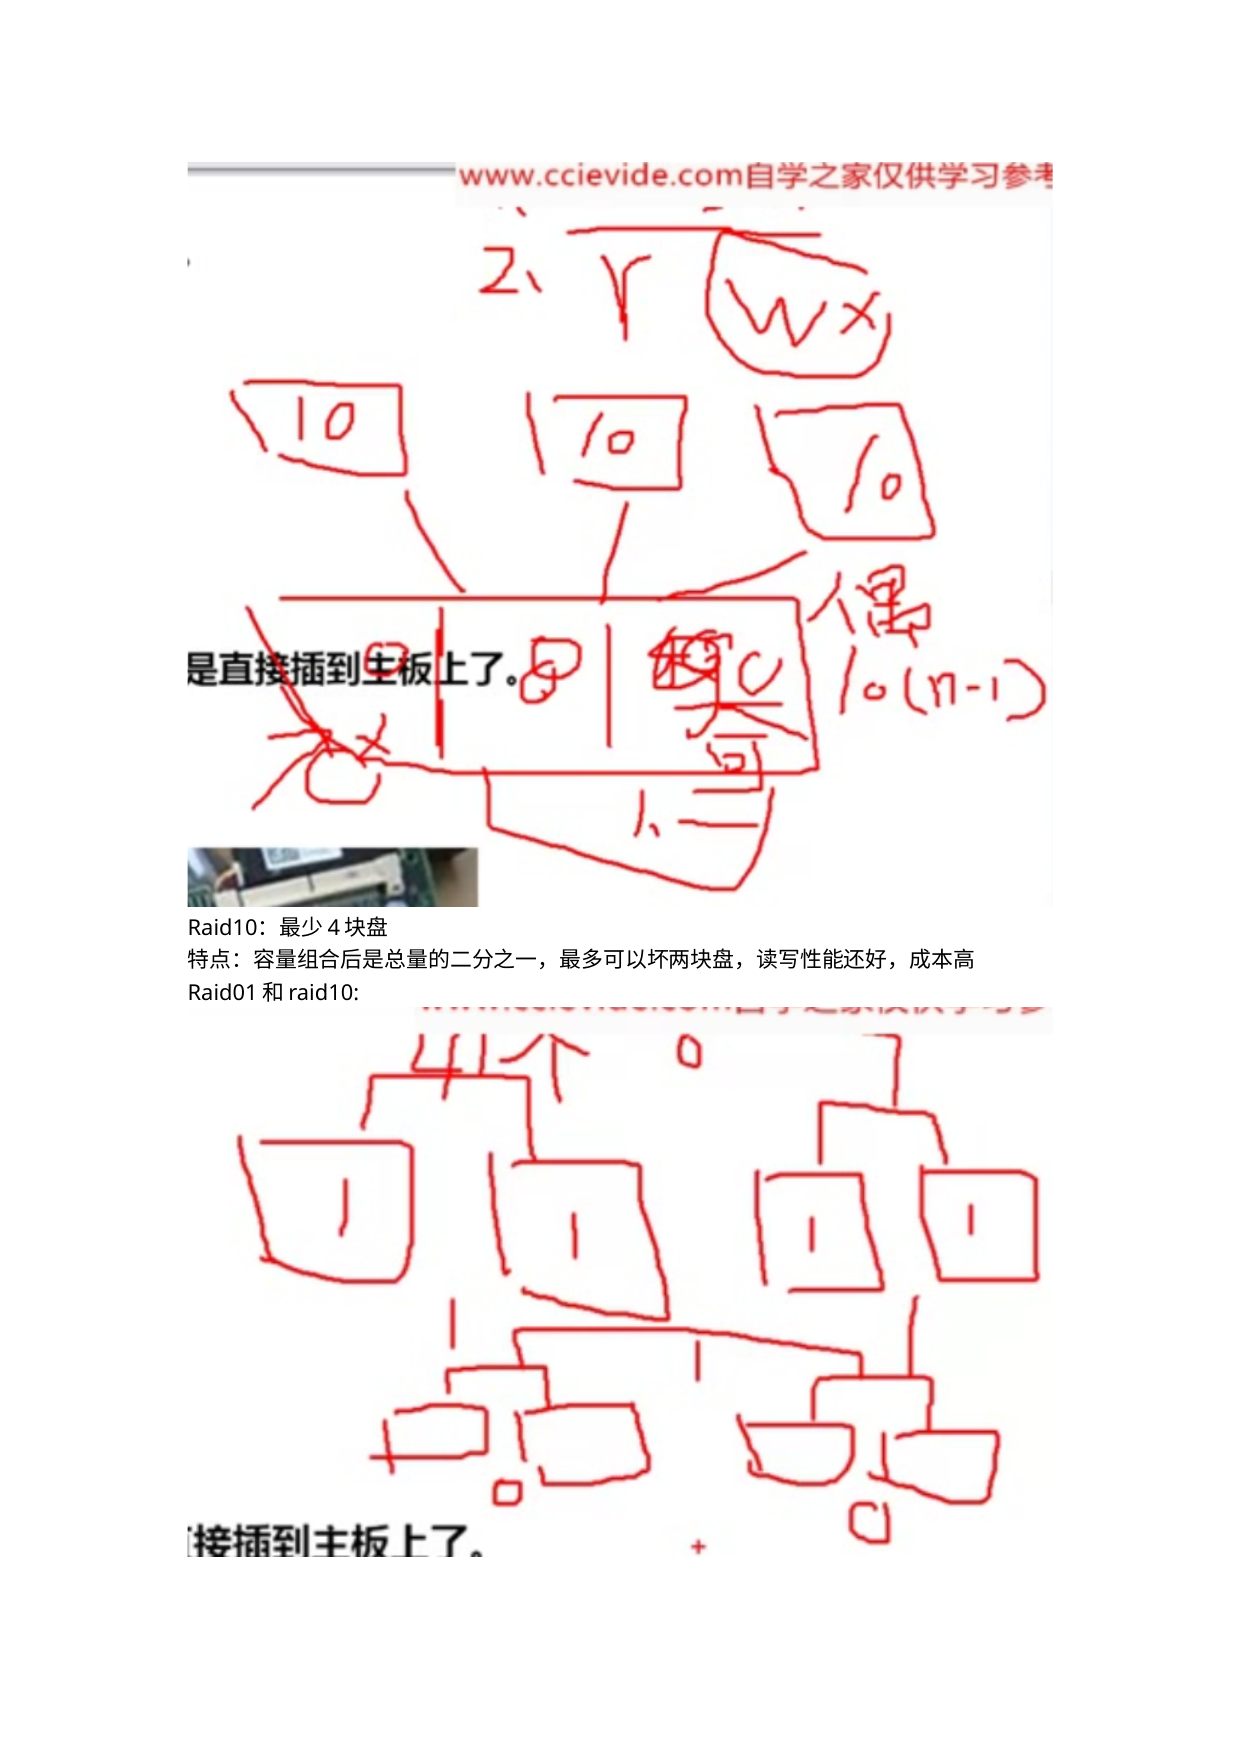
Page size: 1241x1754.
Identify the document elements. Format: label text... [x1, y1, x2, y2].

picture [187, 1007, 1053, 1557]
text Raid10：最少4块盘 [187, 909, 1053, 942]
text Raid01和raid10: [187, 974, 1053, 1007]
text 特点：容量组合后是总量的二分之一，最多可以坏两块盘，读写性能还好，成本高 [187, 942, 1053, 974]
picture [187, 162, 1053, 907]
